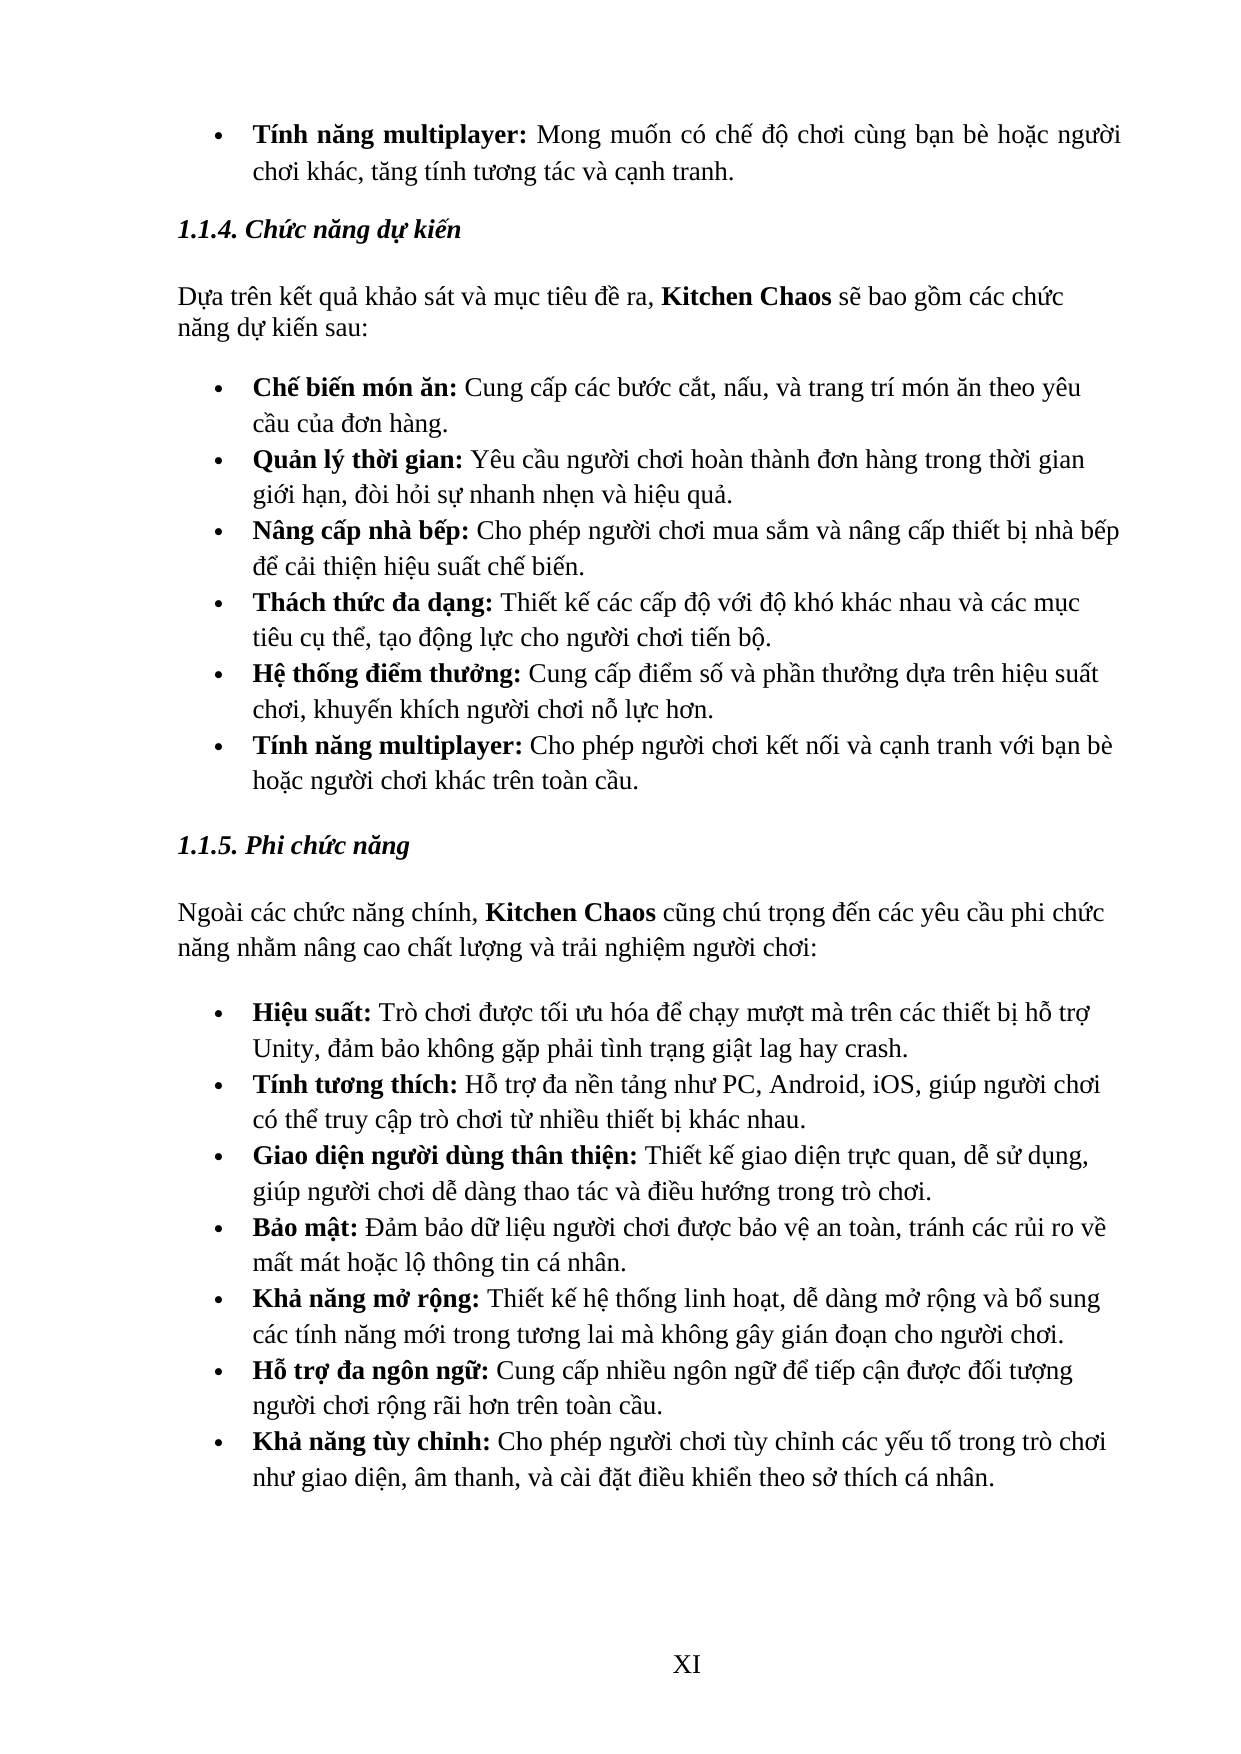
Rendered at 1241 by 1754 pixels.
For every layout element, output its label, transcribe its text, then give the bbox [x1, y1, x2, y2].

text Ngoài các chức năng chính, Kitchen Chaos cũng chú trọng đến các yêu cầu phi chức năng nhằm nâng cao chất lượng và trải nghiệm người chơi: [177, 896, 1122, 963]
subtitle 1.1.4. Chức năng dự kiến [177, 213, 1122, 245]
list Bảo mật: Đảm bảo dữ liệu người chơi được bảo vệ an toàn, tránh các rủi ro về mất mát hoặc lộ thông tin cá nhân. [215, 1211, 1122, 1278]
list Hệ thống điểm thưởng: Cung cấp điểm số và phần thưởng dựa trên hiệu suất chơi, khuyến khích người chơi nỗ lực hơn. [215, 657, 1122, 724]
list Nâng cấp nhà bếp: Cho phép người chơi mua sắm và nâng cấp thiết bị nhà bếp để cải thiện hiệu suất chế biến. [215, 514, 1122, 581]
list Hỗ trợ đa ngôn ngữ: Cung cấp nhiều ngôn ngữ để tiếp cận được đối tượng người chơi rộng rãi hơn trên toàn cầu. [215, 1354, 1122, 1421]
list Khả năng mở rộng: Thiết kế hệ thống linh hoạt, dễ dàng mở rộng và bổ sung các tính năng mới trong tương lai mà không gây gián đoạn cho người chơi. [215, 1282, 1122, 1349]
list Thách thức đa dạng: Thiết kế các cấp độ với độ khó khác nhau và các mục tiêu cụ thể, tạo động lực cho người chơi tiến bộ. [215, 586, 1122, 653]
text Dựa trên kết quả khảo sát và mục tiêu đề ra, Kitchen Chaos sẽ bao gồm các chức năng dự kiến sau: [177, 280, 1122, 342]
list Chế biến món ăn: Cung cấp các bước cắt, nấu, và trang trí món ăn theo yêu cầu của đơn hàng. [215, 371, 1122, 438]
list Hiệu suất: Trò chơi được tối ưu hóa để chạy mượt mà trên các thiết bị hỗ trợ Unity, đảm bảo không gặp phải tình trạng giật lag hay crash. [215, 996, 1122, 1063]
subtitle 1.1.5. Phi chức năng [177, 829, 1122, 861]
list Tính tương thích: Hỗ trợ đa nền tảng như PC, Android, iOS, giúp người chơi có thể truy cập trò chơi từ nhiều thiết bị khác nhau. [215, 1068, 1122, 1135]
list Tính năng multiplayer: Mong muốn có chế độ chơi cùng bạn bè hoặc người chơi khác, tăng tính tương tác và cạnh tranh. [215, 118, 1122, 187]
list Quản lý thời gian: Yêu cầu người chơi hoàn thành đơn hàng trong thời gian giới hạn, đòi hỏi sự nhanh nhẹn và hiệu quả. [215, 443, 1122, 510]
list Khả năng tùy chỉnh: Cho phép người chơi tùy chỉnh các yếu tố trong trò chơi như giao diện, âm thanh, và cài đặt điều khiển theo sở thích cá nhân. [215, 1425, 1122, 1492]
list Tính năng multiplayer: Cho phép người chơi kết nối và cạnh tranh với bạn bè hoặc người chơi khác trên toàn cầu. [215, 729, 1122, 796]
list Giao diện người dùng thân thiện: Thiết kế giao diện trực quan, dễ sử dụng, giúp người chơi dễ dàng thao tác và điều hướng trong trò chơi. [215, 1139, 1122, 1206]
